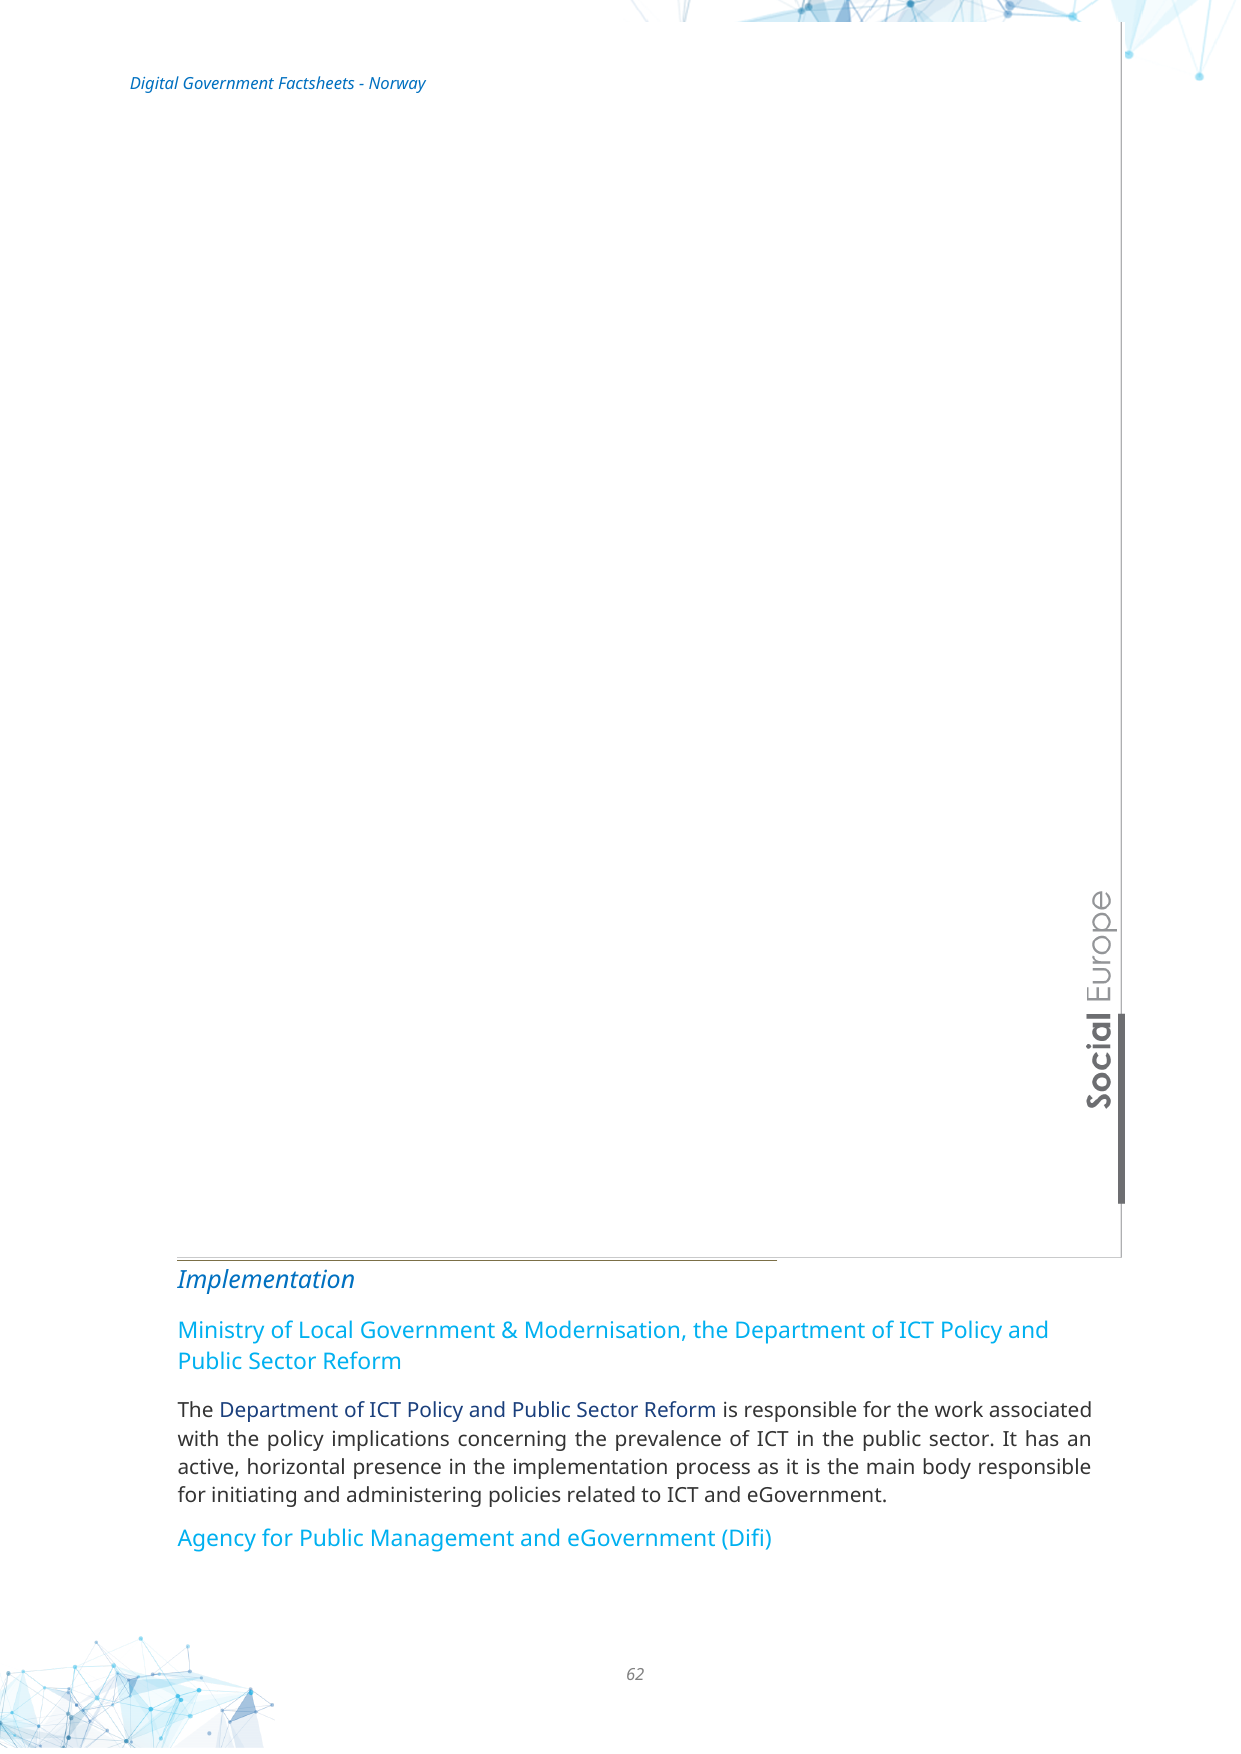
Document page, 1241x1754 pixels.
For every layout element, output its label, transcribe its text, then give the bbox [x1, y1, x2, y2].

subtitle Agency for Public Management and eGovernment (Difi) [177, 1522, 1092, 1553]
subtitle Implementation [177, 1261, 1092, 1295]
text The Department of ICT Policy and Public Sector Reform is responsible for the work associated with the policy implications concerning the prevalence of ICT in the public sector. It has an active, horizontal presence in the implementation process as it is the main body responsible for initiating and administering policies related to ICT and eGovernment. [177, 1395, 1092, 1509]
subtitle Ministry of Local Government & Modernisation, the Department of ICT Policy and Public Sector Reform [177, 1314, 1092, 1377]
picture [177, 22, 1125, 1258]
